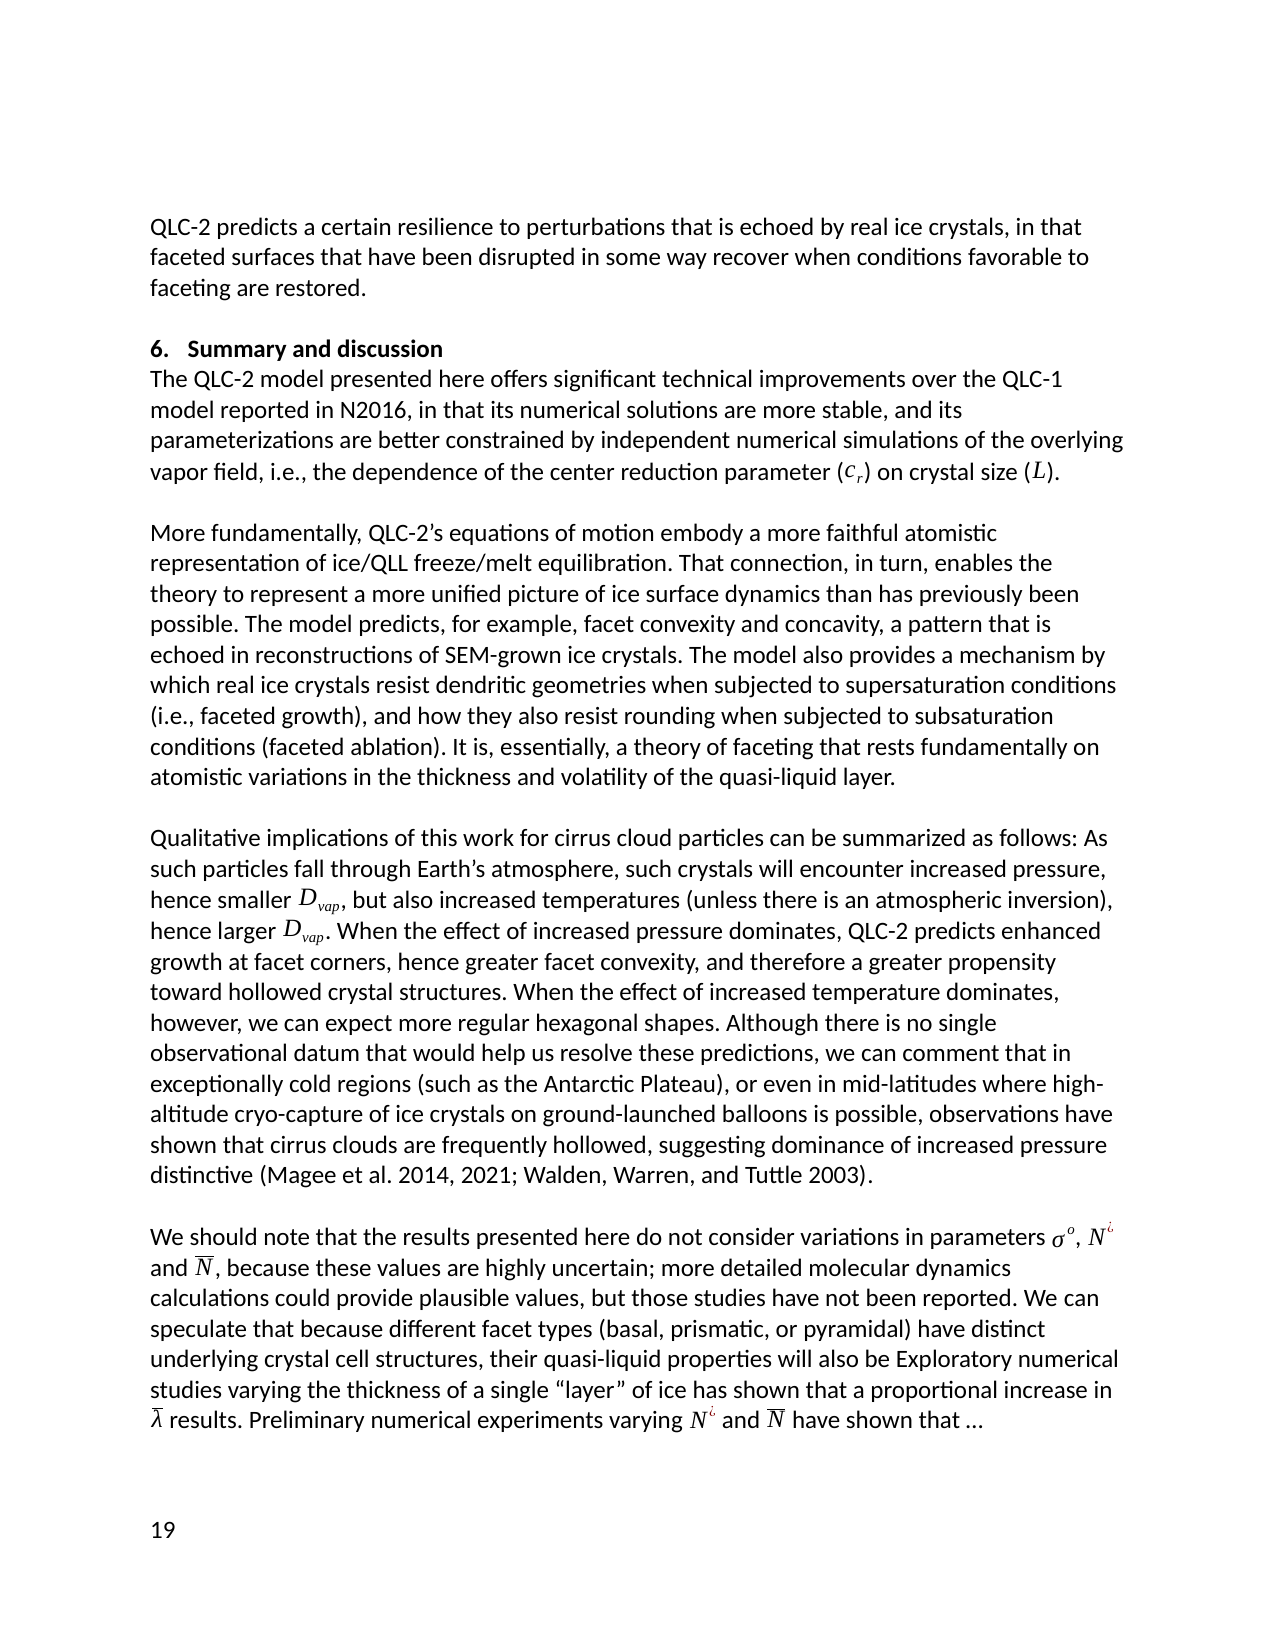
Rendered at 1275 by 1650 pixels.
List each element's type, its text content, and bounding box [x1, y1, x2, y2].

text We should note that the results presented here do not consider variations in parameters , and , because these values are highly uncertain; more detailed molecular dynamics calculations could provide plausible values, but those studies have not been reported. We can speculate that because different facet types (basal, prismatic, or pyramidal) have distinct underlying crystal cell structures, their quasi-liquid properties will also be Exploratory numerical studies varying the thickness of a single “layer” of ice has shown that a proportional increase in results. Preliminary numerical experiments varying and have shown that … [150, 1221, 1125, 1435]
list Summary and discussion [150, 333, 1125, 364]
text Qualitative implications of this work for cirrus cloud particles can be summarized as follows: As such particles fall through Earth’s atmosphere, such crystals will encounter increased pressure, hence smaller , but also increased temperatures (unless there is an atmospheric inversion), hence larger . When the effect of increased pressure dominates, QLC-2 predicts enhanced growth at facet corners, hence greater facet convexity, and therefore a greater propensity toward hollowed crystal structures. When the effect of increased temperature dominates, however, we can expect more regular hexagonal shapes. Although there is no single observational datum that would help us resolve these predictions, we can comment that in exceptionally cold regions (such as the Antarctic Plateau), or even in mid-latitudes where high-altitude cryo-capture of ice crystals on ground-launched balloons is possible, observations have shown that cirrus clouds are frequently hollowed, suggesting dominance of increased pressure distinctive (Magee et al. 2014, 2021; Walden, Warren, and Tuttle 2003). [150, 822, 1125, 1190]
text The QLC-2 model presented here offers significant technical improvements over the QLC-1 model reported in N2016, in that its numerical solutions are more stable, and its parameterizations are better constrained by independent numerical simulations of the overlying vapor field, i.e., the dependence of the center reduction parameter () on crystal size (). [150, 364, 1125, 487]
text More fundamentally, QLC-2’s equations of motion embody a more faithful atomistic representation of ice/QLL freeze/melt equilibration. That connection, in turn, enables the theory to represent a more unified picture of ice surface dynamics than has previously been possible. The model predicts, for example, facet convexity and concavity, a pattern that is echoed in reconstructions of SEM-grown ice crystals. The model also provides a mechanism by which real ice crystals resist dendritic geometries when subjected to supersaturation conditions (i.e., faceted growth), and how they also resist rounding when subjected to subsaturation conditions (faceted ablation). It is, essentially, a theory of faceting that rests fundamentally on atomistic variations in the thickness and volatility of the quasi-liquid layer. [150, 517, 1125, 792]
text QLC-2 predicts a certain resilience to perturbations that is echoed by real ice crystals, in that faceted surfaces that have been disrupted in some way recover when conditions favorable to faceting are restored. [150, 211, 1125, 303]
